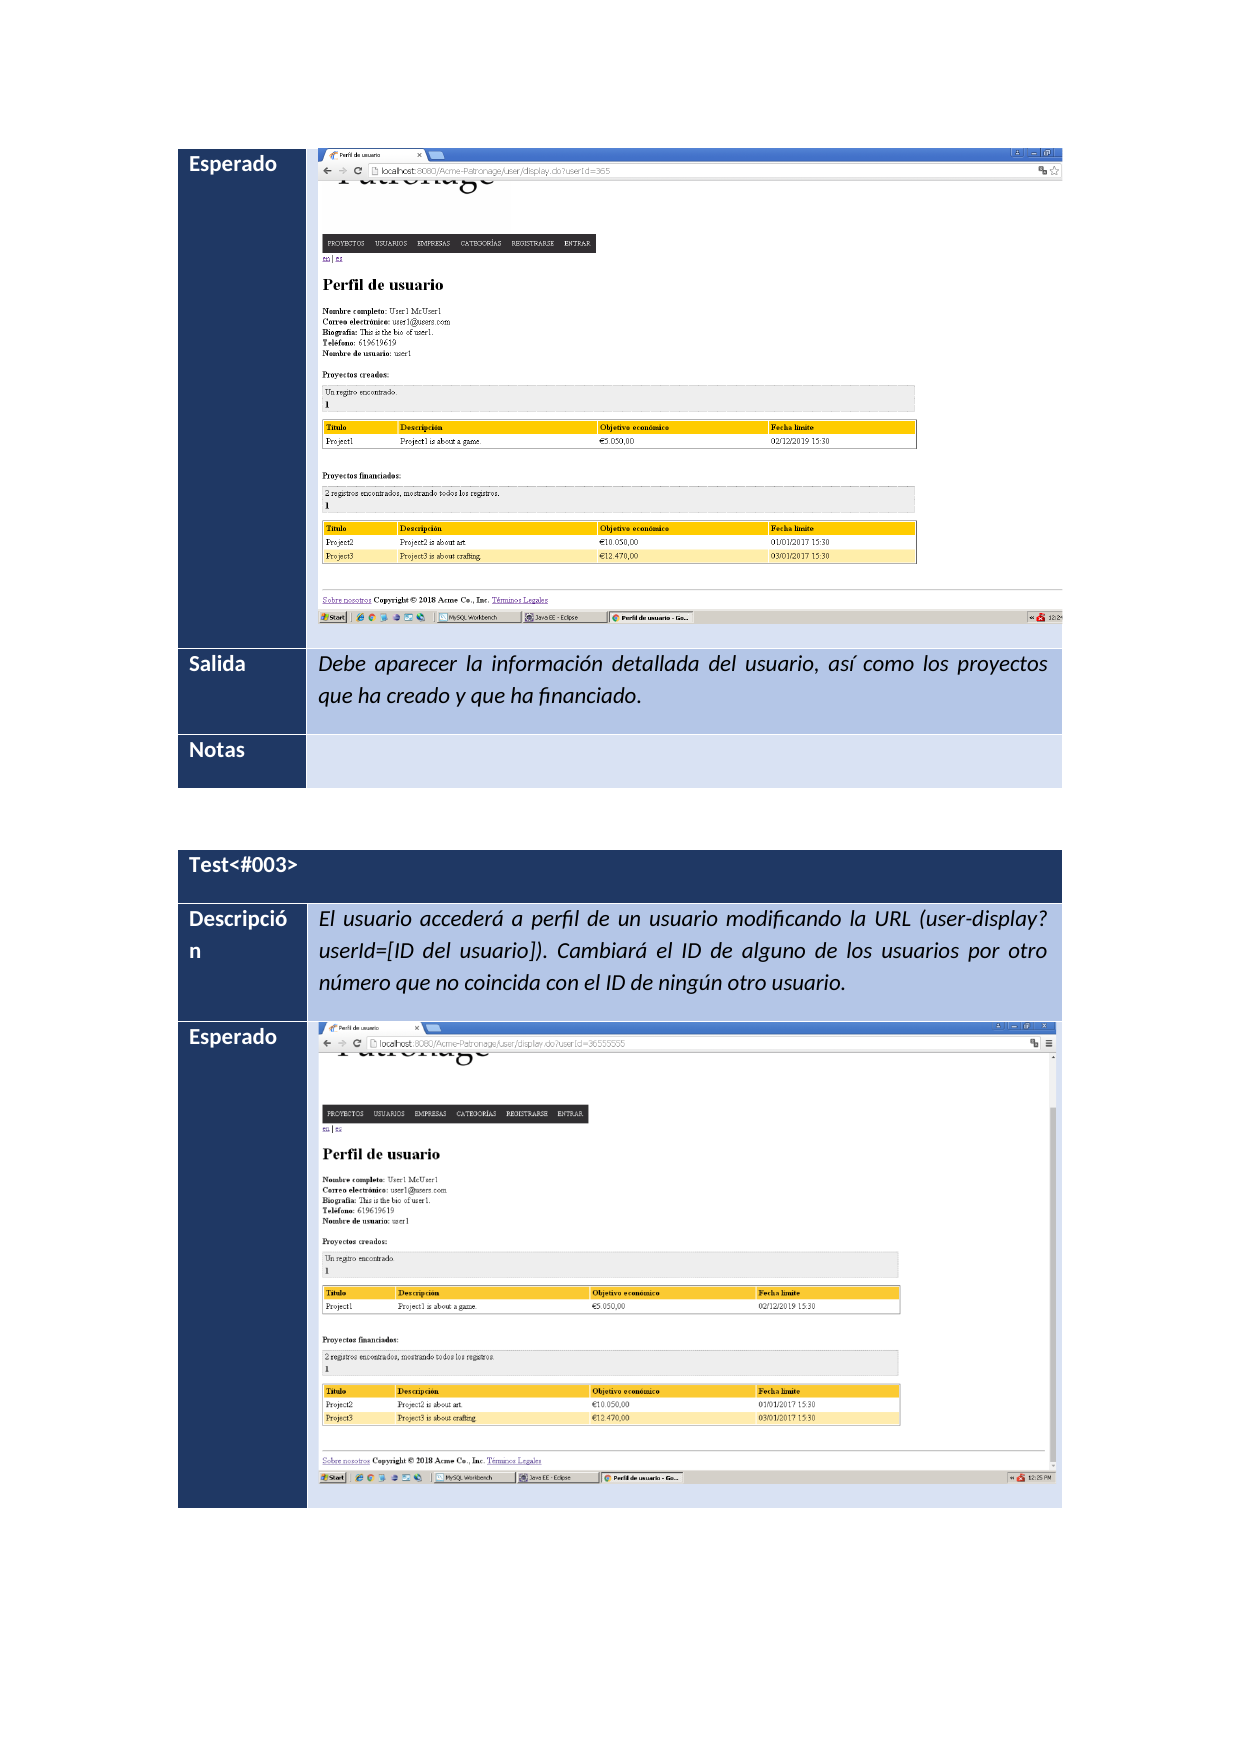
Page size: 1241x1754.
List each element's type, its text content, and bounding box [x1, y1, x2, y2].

picture [318, 1022, 1057, 1484]
table_cell Esperado [178, 149, 306, 648]
table_cell Debe aparecer la información detallada del usuario, así como los proyectos que ha creado y que ha financiado. [307, 649, 1062, 734]
table_cell Salida [178, 649, 306, 734]
table_cell [307, 149, 1062, 648]
table_cell Esperado [178, 1022, 307, 1508]
table_cell Descripción [178, 904, 307, 1021]
table_cell El usuario accederá a perfil de un usuario modificando la URL (user-display?userId=[ID del usuario]). Cambiará el ID de alguno de los usuarios por otro número que no coincida con el ID de ningún otro usuario. [308, 904, 1062, 1021]
table_header Test<#003> [178, 850, 1062, 903]
table_cell Notas [178, 735, 306, 788]
picture [318, 148, 1063, 624]
table_cell [308, 1022, 1062, 1508]
table_cell [307, 735, 1062, 788]
